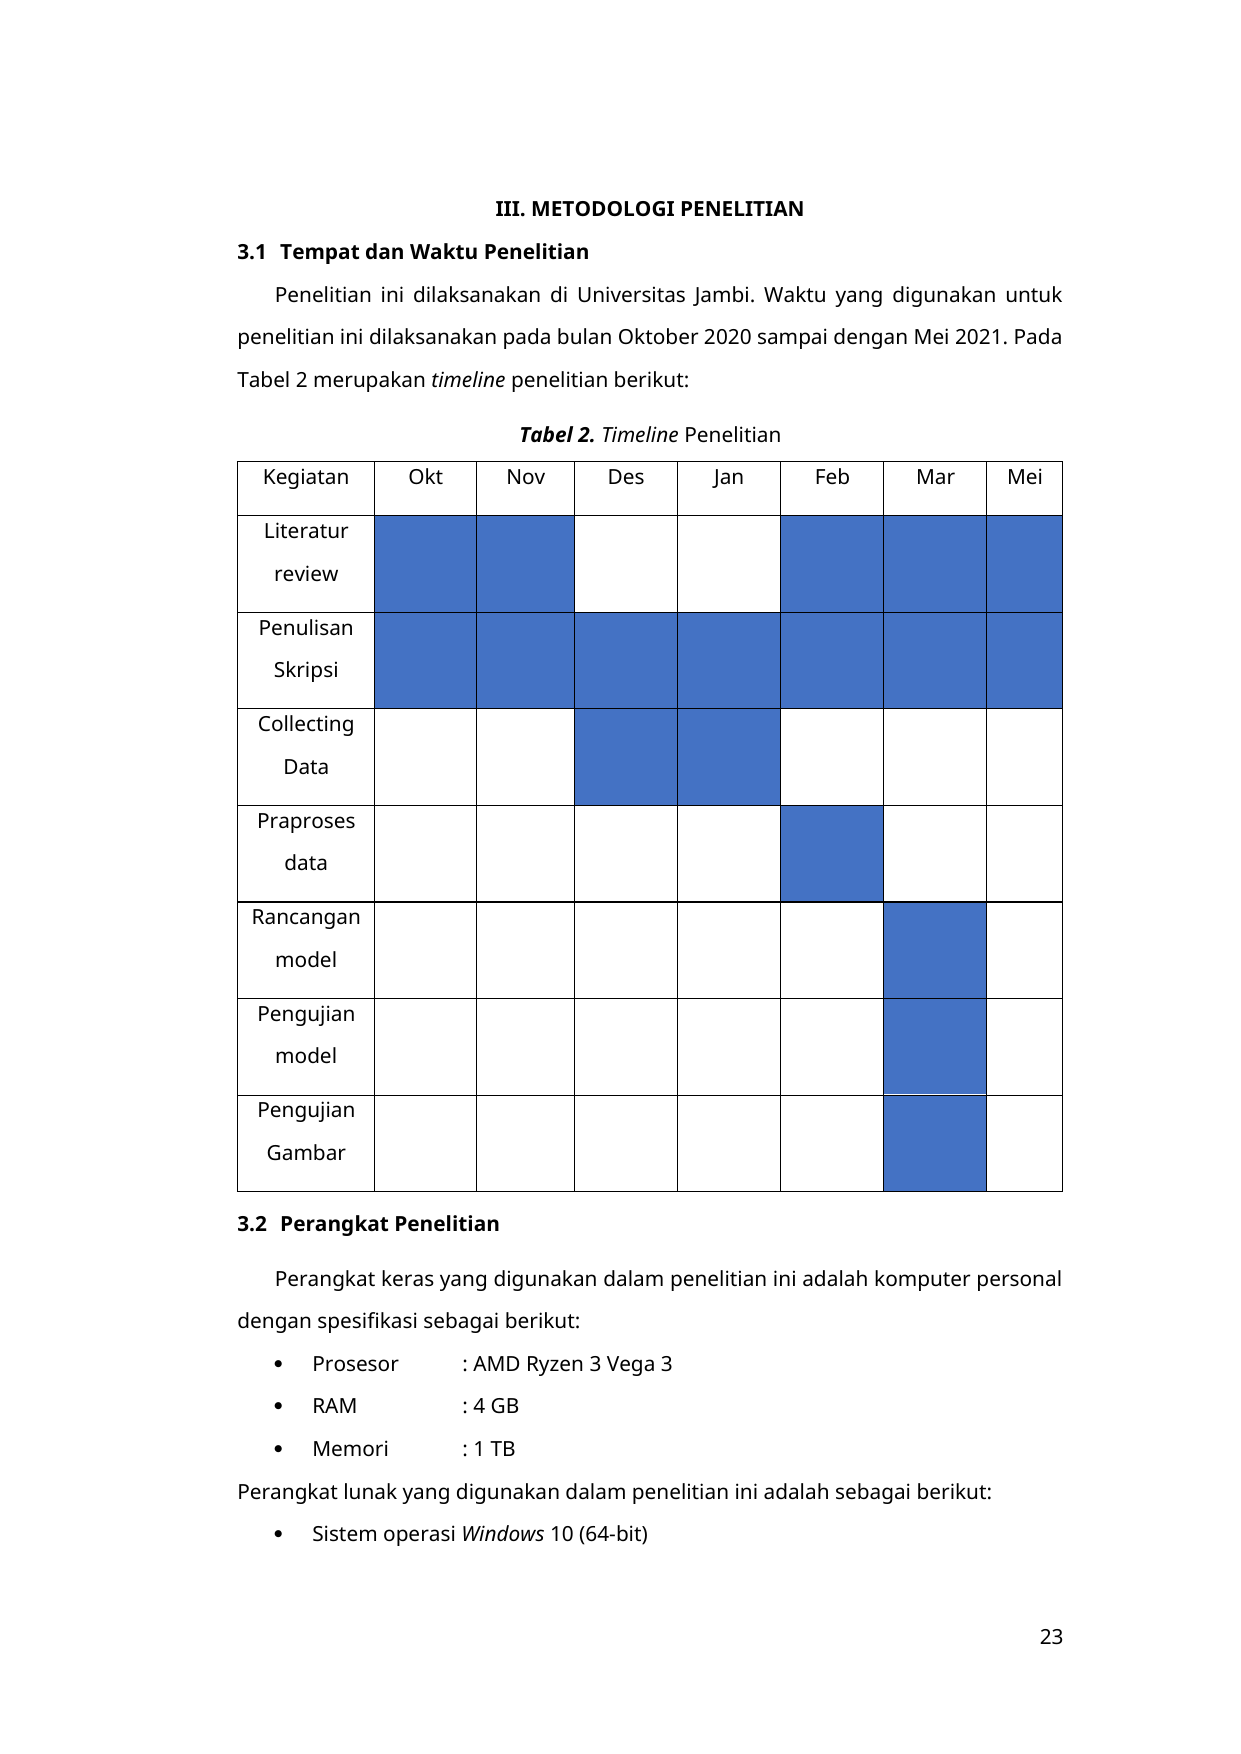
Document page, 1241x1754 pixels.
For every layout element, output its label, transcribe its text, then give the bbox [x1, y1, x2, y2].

table_cell Penulisan Skripsi [238, 613, 374, 708]
table_header Mei [987, 462, 1062, 515]
table_cell [987, 903, 1062, 998]
text Tabel 2. Timeline Penelitian [237, 420, 1063, 449]
table_header Nov [477, 462, 574, 515]
table_cell [987, 999, 1062, 1094]
table_cell [884, 516, 986, 612]
table_header Kegiatan [238, 462, 374, 515]
table_cell [678, 1096, 780, 1191]
table_cell [575, 806, 677, 901]
table_cell [987, 806, 1062, 901]
subtitle Perangkat Penelitian [237, 1209, 1063, 1237]
table_cell [575, 903, 677, 998]
table_cell [781, 999, 883, 1094]
table_cell [575, 1096, 677, 1191]
list Memori : 1 TB [274, 1434, 1063, 1463]
text Perangkat lunak yang digunakan dalam penelitian ini adalah sebagai berikut: [237, 1477, 1063, 1505]
table_cell [781, 709, 883, 805]
table_cell [477, 709, 574, 805]
table_cell [678, 999, 780, 1094]
table_cell Pengujian model [238, 999, 374, 1094]
table_cell [477, 1096, 574, 1191]
table_cell [884, 1096, 986, 1191]
table_cell [987, 613, 1062, 708]
table_cell [678, 709, 780, 805]
table_cell Rancangan model [238, 903, 374, 998]
table_cell [477, 516, 574, 612]
table_cell Pengujian Gambar [238, 1096, 374, 1191]
table_cell [987, 516, 1062, 612]
table_cell [884, 903, 986, 998]
table_cell [375, 806, 476, 901]
table_cell [678, 806, 780, 901]
table_cell [375, 999, 476, 1094]
table_header Jan [678, 462, 780, 515]
table_cell [781, 613, 883, 708]
table_cell [375, 516, 476, 612]
table_cell [575, 516, 677, 612]
table_cell [575, 999, 677, 1094]
list RAM : 4 GB [274, 1392, 1063, 1420]
table_cell [987, 1096, 1062, 1191]
list Prosesor : AMD Ryzen 3 Vega 3 [274, 1349, 1063, 1377]
table_cell [477, 999, 574, 1094]
table_cell Praproses data [238, 806, 374, 901]
table_cell [477, 806, 574, 901]
table_cell [575, 613, 677, 708]
table_cell Collecting Data [238, 709, 374, 805]
text Perangkat keras yang digunakan dalam penelitian ini adalah komputer personal dengan spesifikasi sebagai berikut: [237, 1264, 1063, 1335]
table_header Feb [781, 462, 883, 515]
table_header Okt [375, 462, 476, 515]
table_header Des [575, 462, 677, 515]
table_cell [678, 516, 780, 612]
table_cell [477, 903, 574, 998]
table_cell [678, 903, 780, 998]
table_cell [884, 613, 986, 708]
table_cell [781, 1096, 883, 1191]
subtitle III. METODOLOGI PENELITIAN [237, 194, 1063, 222]
list Sistem operasi Windows 10 (64-bit) [274, 1519, 1063, 1548]
table_cell [375, 903, 476, 998]
text Penelitian ini dilaksanakan di Universitas Jambi. Waktu yang digunakan untuk penelitian ini dilaksanakan pada bulan Oktober 2020 sampai dengan Mei 2021. Pada Tabel 2 merupakan timeline penelitian berikut: [237, 280, 1063, 393]
table_cell [575, 709, 677, 805]
table_cell [781, 516, 883, 612]
table_cell [375, 613, 476, 708]
table_cell [781, 903, 883, 998]
table_cell [987, 709, 1062, 805]
table_cell [375, 709, 476, 805]
subtitle Tempat dan Waktu Penelitian [237, 237, 1063, 265]
table_cell [375, 1096, 476, 1191]
table_cell [884, 806, 986, 901]
table_cell [884, 999, 986, 1094]
table_cell [477, 613, 574, 708]
table_header Mar [884, 462, 986, 515]
table_cell Literatur review [238, 516, 374, 612]
table_cell [781, 806, 883, 901]
table_cell [884, 709, 986, 805]
table_cell [678, 613, 780, 708]
